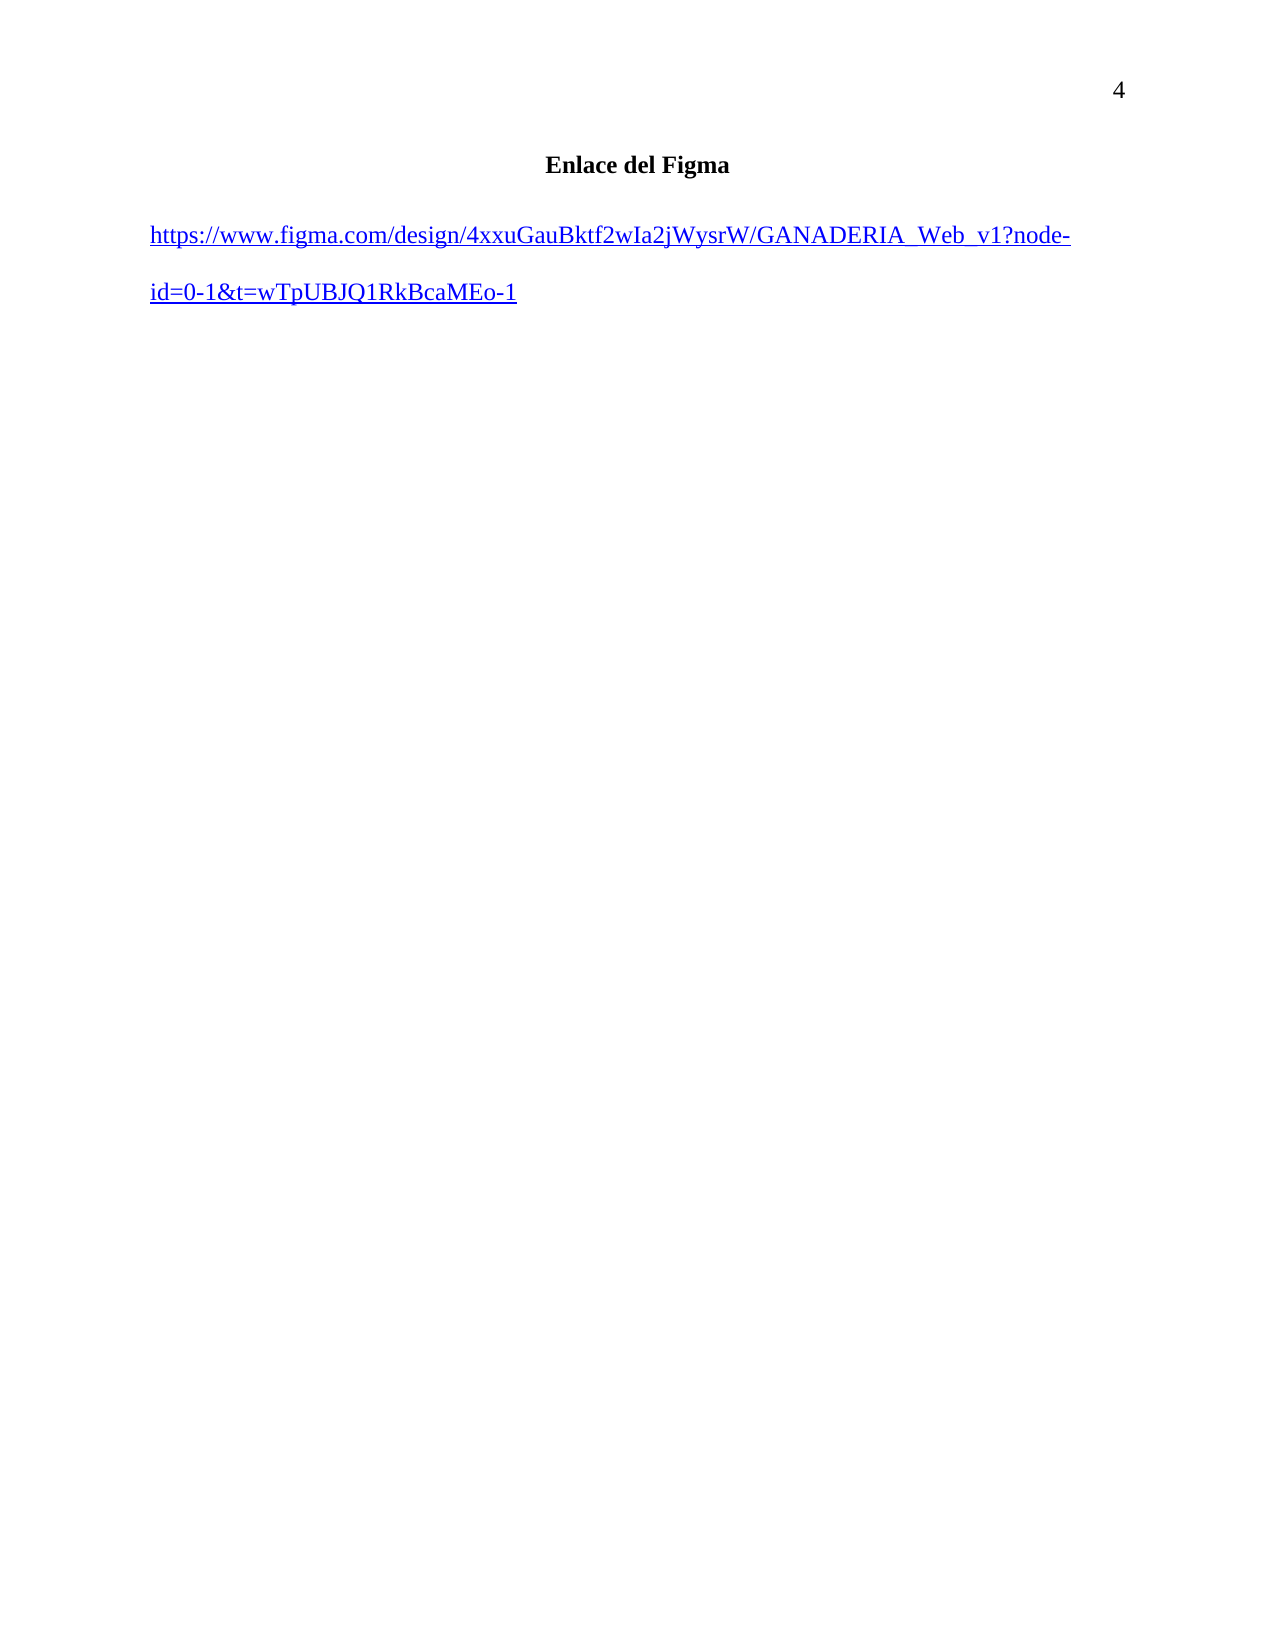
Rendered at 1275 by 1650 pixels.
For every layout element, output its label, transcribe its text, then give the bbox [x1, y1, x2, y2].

text https://www.figma.com/design/4xxuGauBktf2wIa2jWysrW/GANADERIA_Web_v1?node-id=0-1&t=wTpUBJQ1RkBcaMEo-1 [150, 220, 1125, 306]
subtitle Enlace del Figma [150, 150, 1125, 179]
